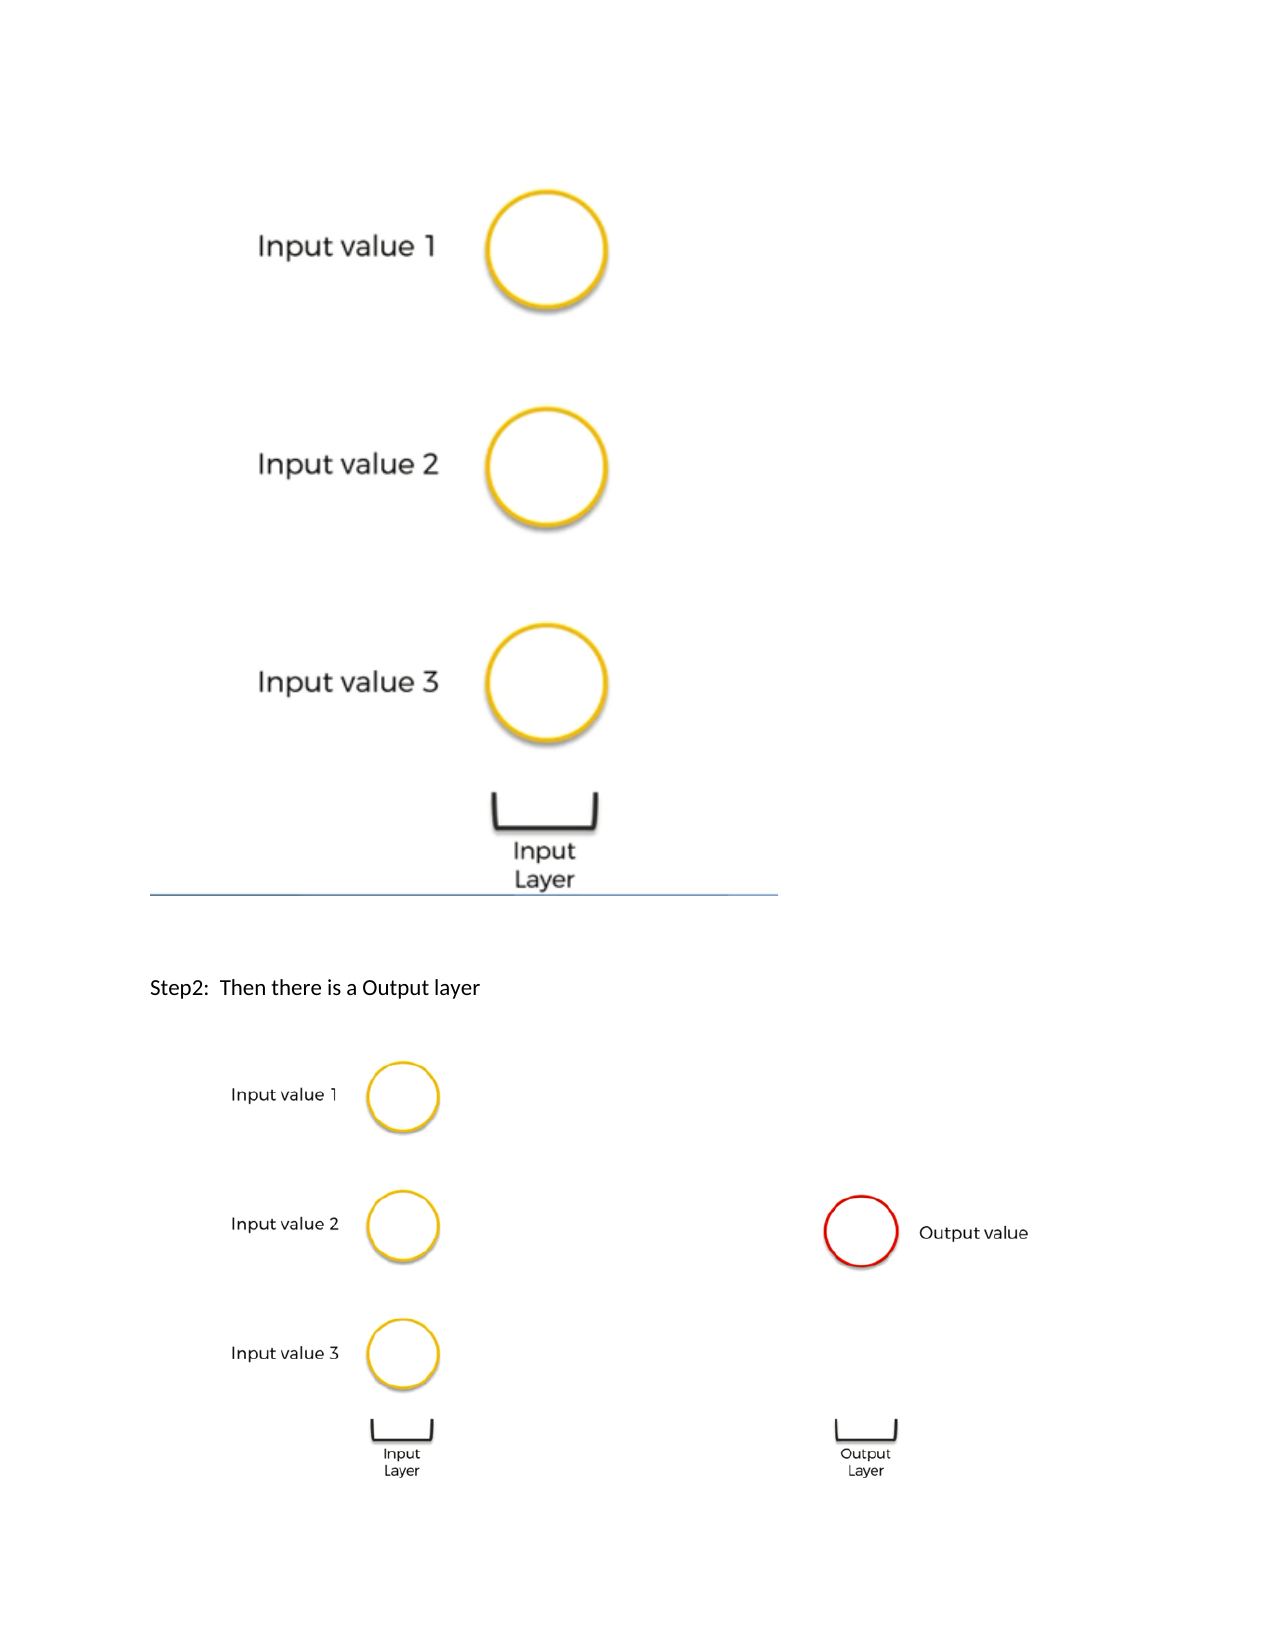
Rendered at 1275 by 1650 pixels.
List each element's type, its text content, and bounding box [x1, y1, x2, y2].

text Step2: Then there is a Output layer [150, 973, 1125, 1001]
picture [150, 1026, 1125, 1478]
picture [150, 150, 779, 896]
